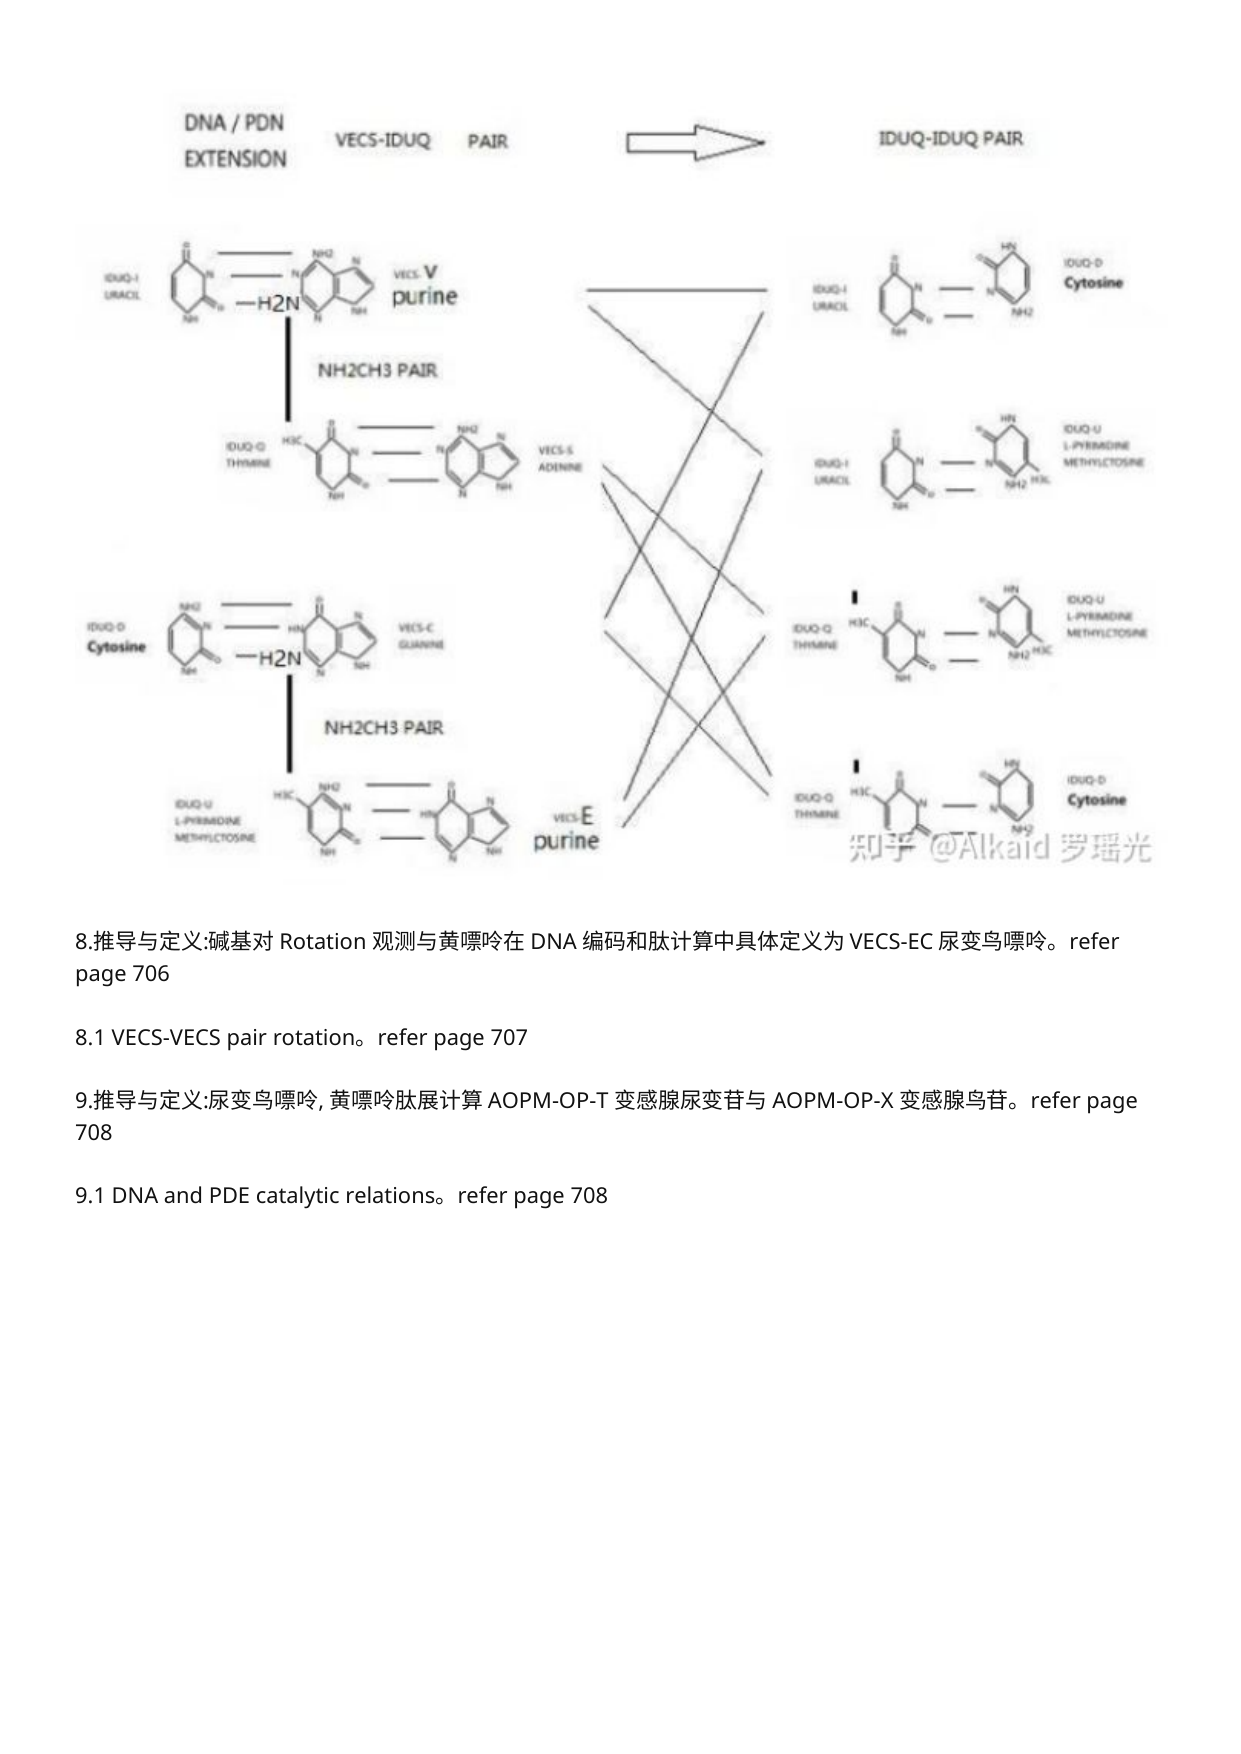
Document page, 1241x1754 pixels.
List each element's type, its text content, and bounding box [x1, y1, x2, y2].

picture [75, 82, 1179, 892]
text 9.推导与定义:尿变鸟嘌呤, 黄嘌呤肽展计算 AOPM-OP-T 变感腺尿变苷与 AOPM-OP-X 变感腺鸟苷。refer page 708 [75, 1083, 1165, 1148]
text 8.推导与定义:碱基对 Rotation 观测与黄嘌呤在 DNA 编码和肽计算中具体定义为VECS-EC尿变鸟嘌呤。refer page 706 [75, 924, 1165, 989]
text 9.1 DNA and PDE catalytic relations。refer page 708 [75, 1178, 1165, 1211]
text 8.1 VECS-VECS pair rotation。refer page 707 [75, 1019, 1165, 1052]
